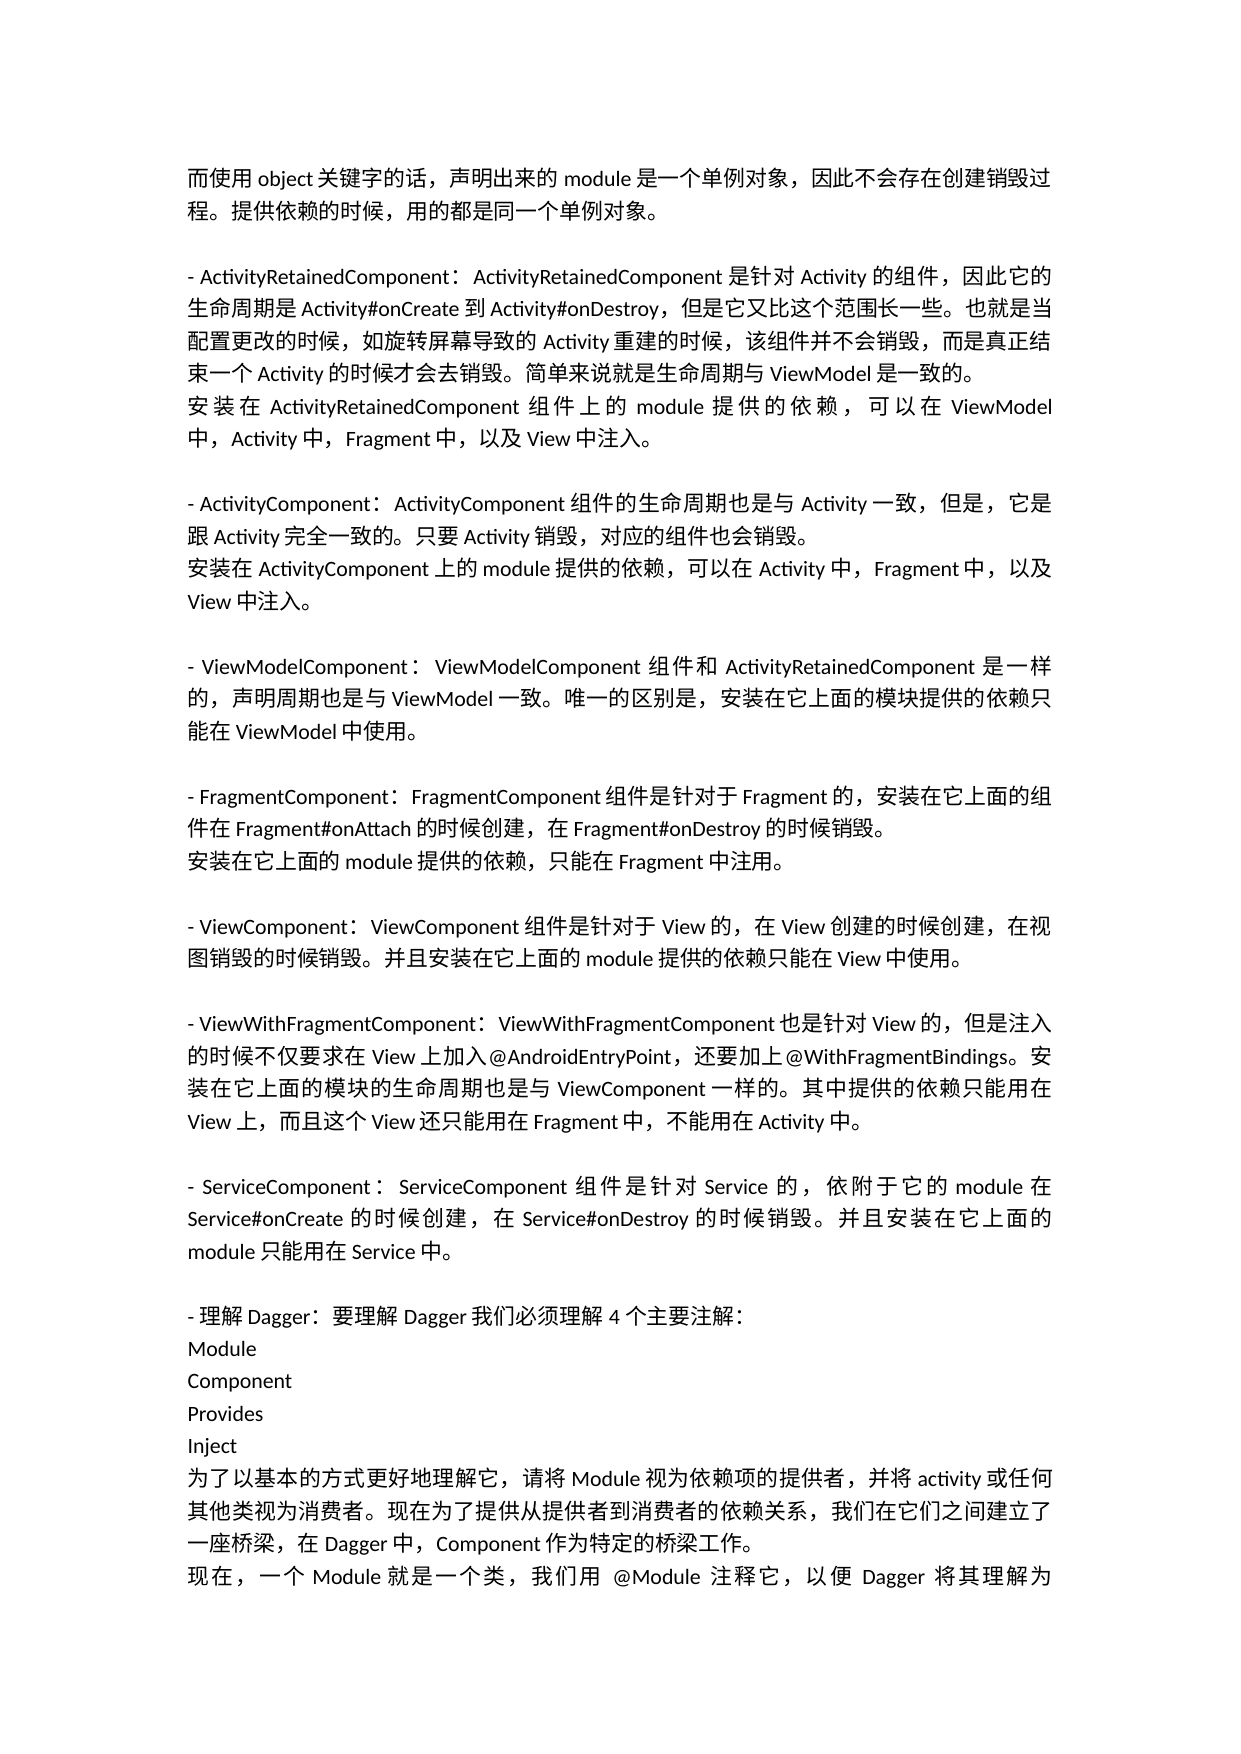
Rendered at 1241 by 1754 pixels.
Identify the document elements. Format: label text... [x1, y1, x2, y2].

text Module [187, 1332, 1053, 1364]
text Inject [187, 1429, 1053, 1462]
text 而使用object关键字的话，声明出来的module是一个单例对象，因此不会存在创建销毁过程。提供依赖的时候，用的都是同一个单例对象。 [187, 162, 1053, 227]
text 安装在ActivityComponent上的module提供的依赖，可以在Activity中，Fragment中，以及View中注入。 [187, 552, 1053, 617]
text - ActivityRetainedComponent：ActivityRetainedComponent是针对Activity的组件，因此它的生命周期是Activity#onCreate到Activity#onDestroy，但是它又比这个范围长一些。也就是当配置更改的时候，如旋转屏幕导致的Activity重建的时候，该组件并不会销毁，而是真正结束一个Activity的时候才会去销毁。简单来说就是生命周期与ViewModel是一致的。 [187, 259, 1053, 389]
text 为了以基本的方式更好地理解它，请将Module视为依赖项的提供者，并将activity或任何其他类视为消费者。现在为了提供从提供者到消费者的依赖关系，我们在它们之间建立了一座桥梁，在 Dagger 中，Component作为特定的桥梁工作。 [187, 1462, 1053, 1559]
text - ViewComponent：ViewComponent组件是针对于View的，在View创建的时候创建，在视图销毁的时候销毁。并且安装在它上面的module提供的依赖只能在View中使用。 [187, 909, 1053, 974]
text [187, 1559, 1053, 1592]
text - ViewWithFragmentComponent：ViewWithFragmentComponent也是针对View的，但是注入的时候不仅要求在View上加入@AndroidEntryPoint，还要加上@WithFragmentBindings。安装在它上面的模块的生命周期也是与ViewComponent一样的。其中提供的依赖只能用在View上，而且这个View还只能用在Fragment中，不能用在Activity中。 [187, 1007, 1053, 1137]
text - ActivityComponent：ActivityComponent组件的生命周期也是与Activity一致，但是，它是跟Activity完全一致的。只要Activity销毁，对应的组件也会销毁。 [187, 487, 1053, 552]
text Provides [187, 1397, 1053, 1429]
text 安装在它上面的module提供的依赖，只能在Fragment中注用。 [187, 844, 1053, 877]
text - FragmentComponent：FragmentComponent组件是针对于Fragment的，安装在它上面的组件在Fragment#onAttach的时候创建，在Fragment#onDestroy的时候销毁。 [187, 779, 1053, 844]
text - ServiceComponent：ServiceComponent组件是针对Service的，依附于它的module在Service#onCreate的时候创建，在Service#onDestroy的时候销毁。并且安装在它上面的module只能用在Service中。 [187, 1169, 1053, 1267]
text - 理解Dagger：要理解 Dagger 我们必须理解 4 个主要注解： [187, 1299, 1053, 1332]
text Component [187, 1364, 1053, 1397]
text - ViewModelComponent：ViewModelComponent组件和ActivityRetainedComponent是一样的，声明周期也是与ViewModel一致。唯一的区别是，安装在它上面的模块提供的依赖只能在ViewModel中使用。 [187, 649, 1053, 747]
text 安装在ActivityRetainedComponent组件上的module提供的依赖，可以在ViewModel中，Activity中，Fragment中，以及View中注入。 [187, 389, 1053, 454]
